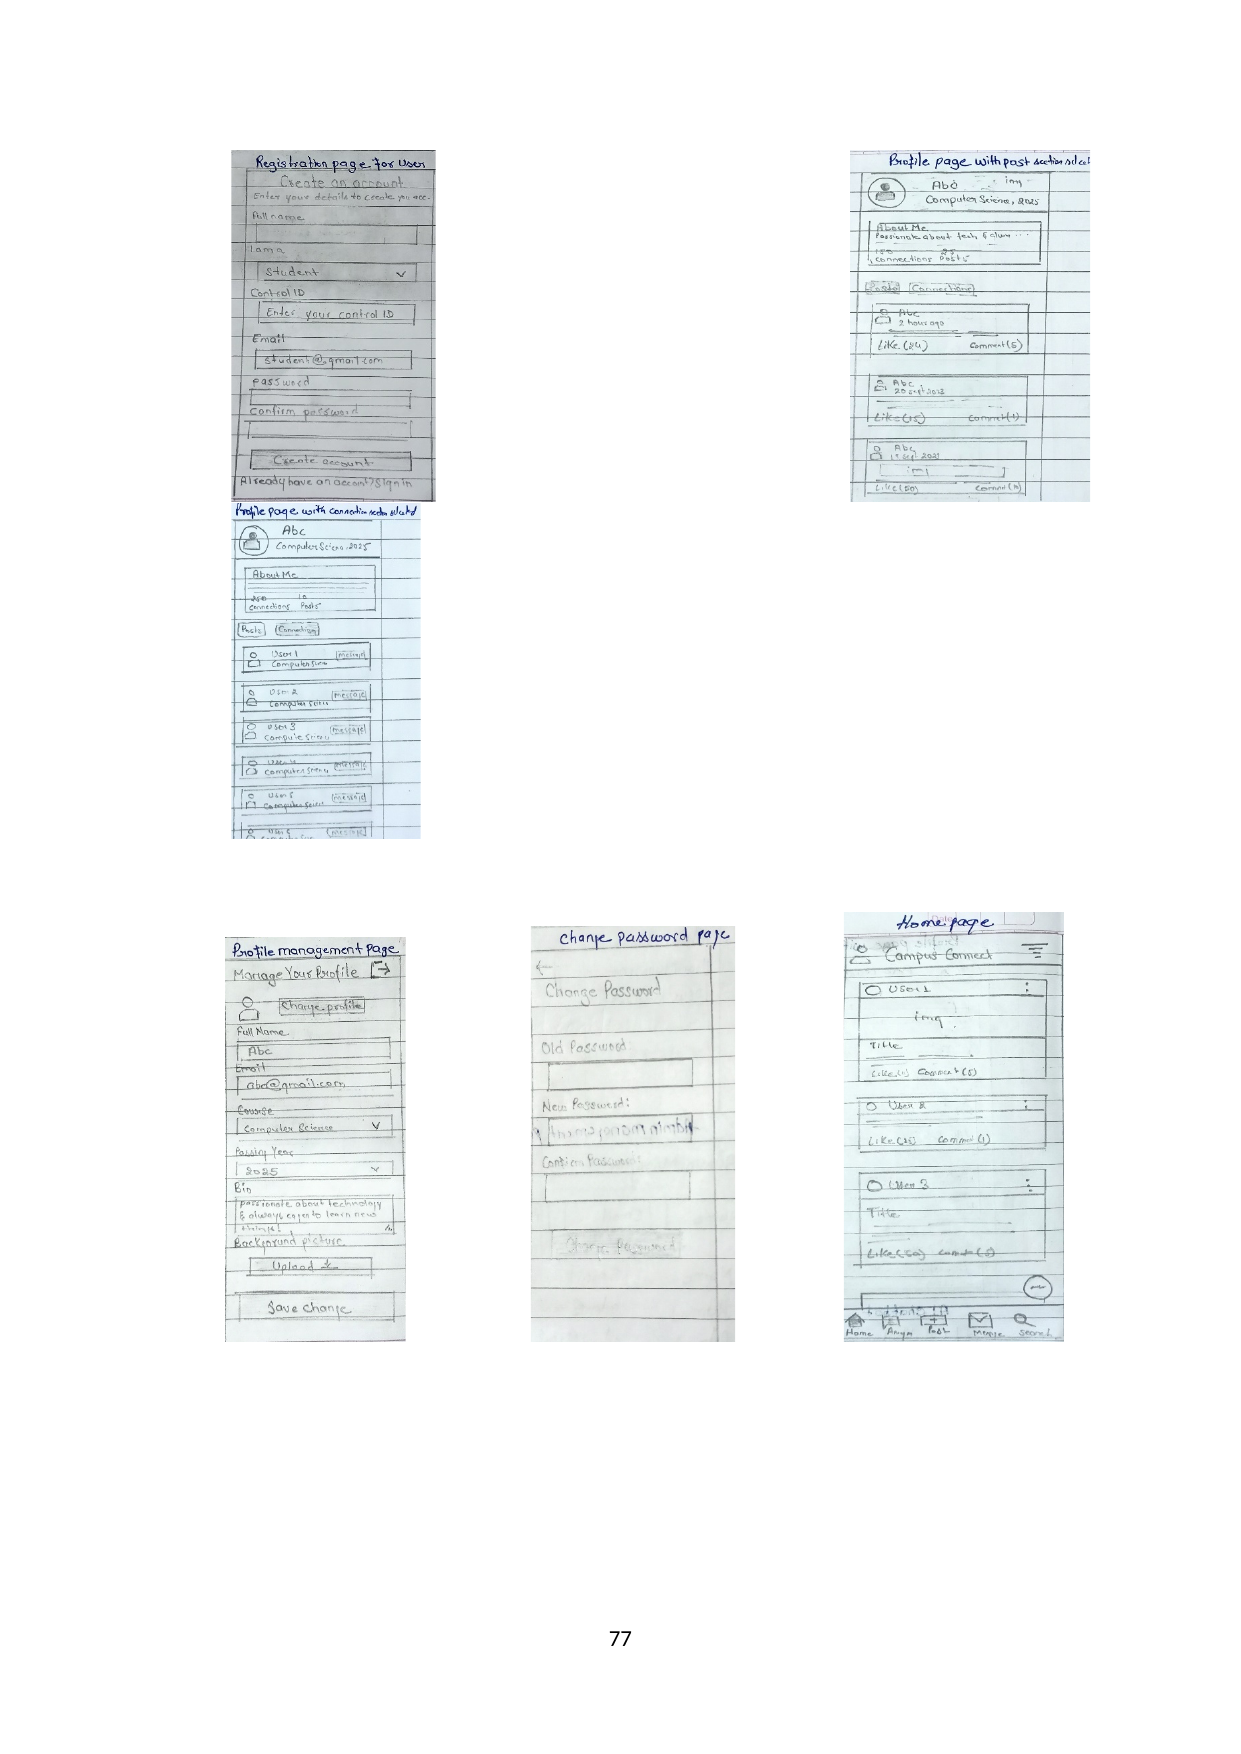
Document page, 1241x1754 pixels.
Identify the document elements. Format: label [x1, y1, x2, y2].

picture [231, 503, 421, 839]
picture [225, 937, 406, 1342]
picture [530, 926, 736, 1342]
picture [231, 150, 436, 502]
picture [843, 912, 1064, 1342]
picture [850, 150, 1091, 502]
